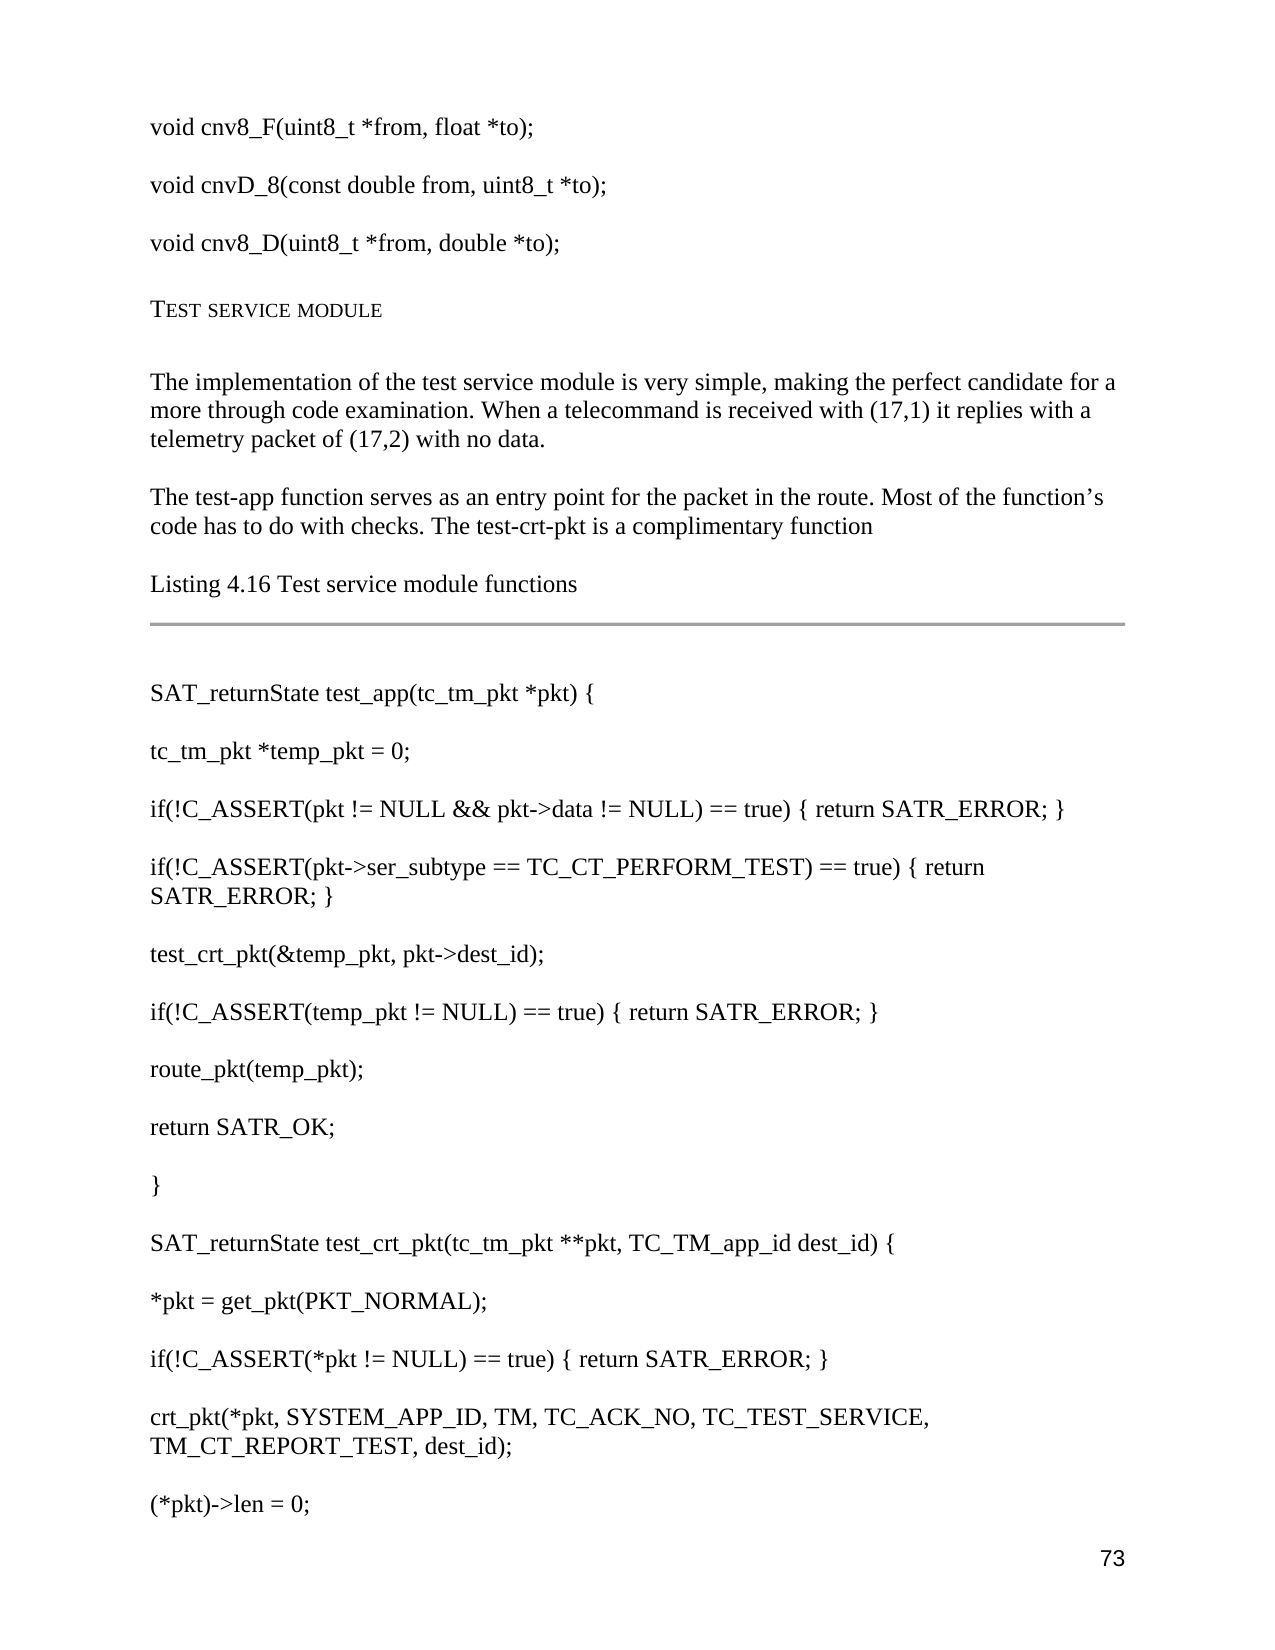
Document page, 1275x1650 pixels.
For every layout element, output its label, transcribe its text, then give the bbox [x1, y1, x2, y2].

text test_crt_pkt(&temp_pkt, pkt->dest_id); [150, 939, 1125, 967]
text tc_tm_pkt *temp_pkt = 0; [150, 736, 1125, 765]
text SAT_returnState test_app(tc_tm_pkt *pkt) { [150, 678, 1125, 707]
text void cnvD_8(const double from, uint8_t *to); [150, 170, 1125, 199]
text void cnv8_F(uint8_t *from, float *to); [150, 112, 1125, 141]
text SAT_returnState test_crt_pkt(tc_tm_pkt **pkt, TC_TM_app_id dest_id) { [150, 1228, 1125, 1257]
text route_pkt(temp_pkt); [150, 1054, 1125, 1083]
text The test-app function serves as an entry point for the packet in the route. Most of the function’s code has to do with checks. The test-crt-pkt is a complimentary function [150, 482, 1125, 540]
text } [150, 1170, 1125, 1199]
text if(!C_ASSERT(temp_pkt != NULL) == true) { return SATR_ERROR; } [150, 997, 1125, 1025]
text The implementation of the test service module is very simple, making the perfect candidate for a more through code examination. When a telecommand is received with (17,1) it replies with a telemetry packet of (17,2) with no data. [150, 367, 1125, 453]
text (*pkt)->len = 0; [150, 1489, 1125, 1517]
text if(!C_ASSERT(pkt != NULL && pkt->data != NULL) == true) { return SATR_ERROR; } [150, 794, 1125, 823]
text crt_pkt(*pkt, SYSTEM_APP_ID, TM, TC_ACK_NO, TC_TEST_SERVICE, TM_CT_REPORT_TEST, dest_id); [150, 1402, 1125, 1459]
text return SATR_OK; [150, 1112, 1125, 1141]
text *pkt = get_pkt(PKT_NORMAL); [150, 1286, 1125, 1315]
text void cnv8_D(uint8_t *from, double *to); [150, 228, 1125, 257]
text Listing 4.16 Test service module functions [150, 569, 1125, 598]
text if(!C_ASSERT(pkt->ser_subtype == TC_CT_PERFORM_TEST) == true) { return SATR_ERROR; } [150, 852, 1125, 909]
subtitle Test service module [150, 294, 1089, 323]
text if(!C_ASSERT(*pkt != NULL) == true) { return SATR_ERROR; } [150, 1344, 1125, 1373]
